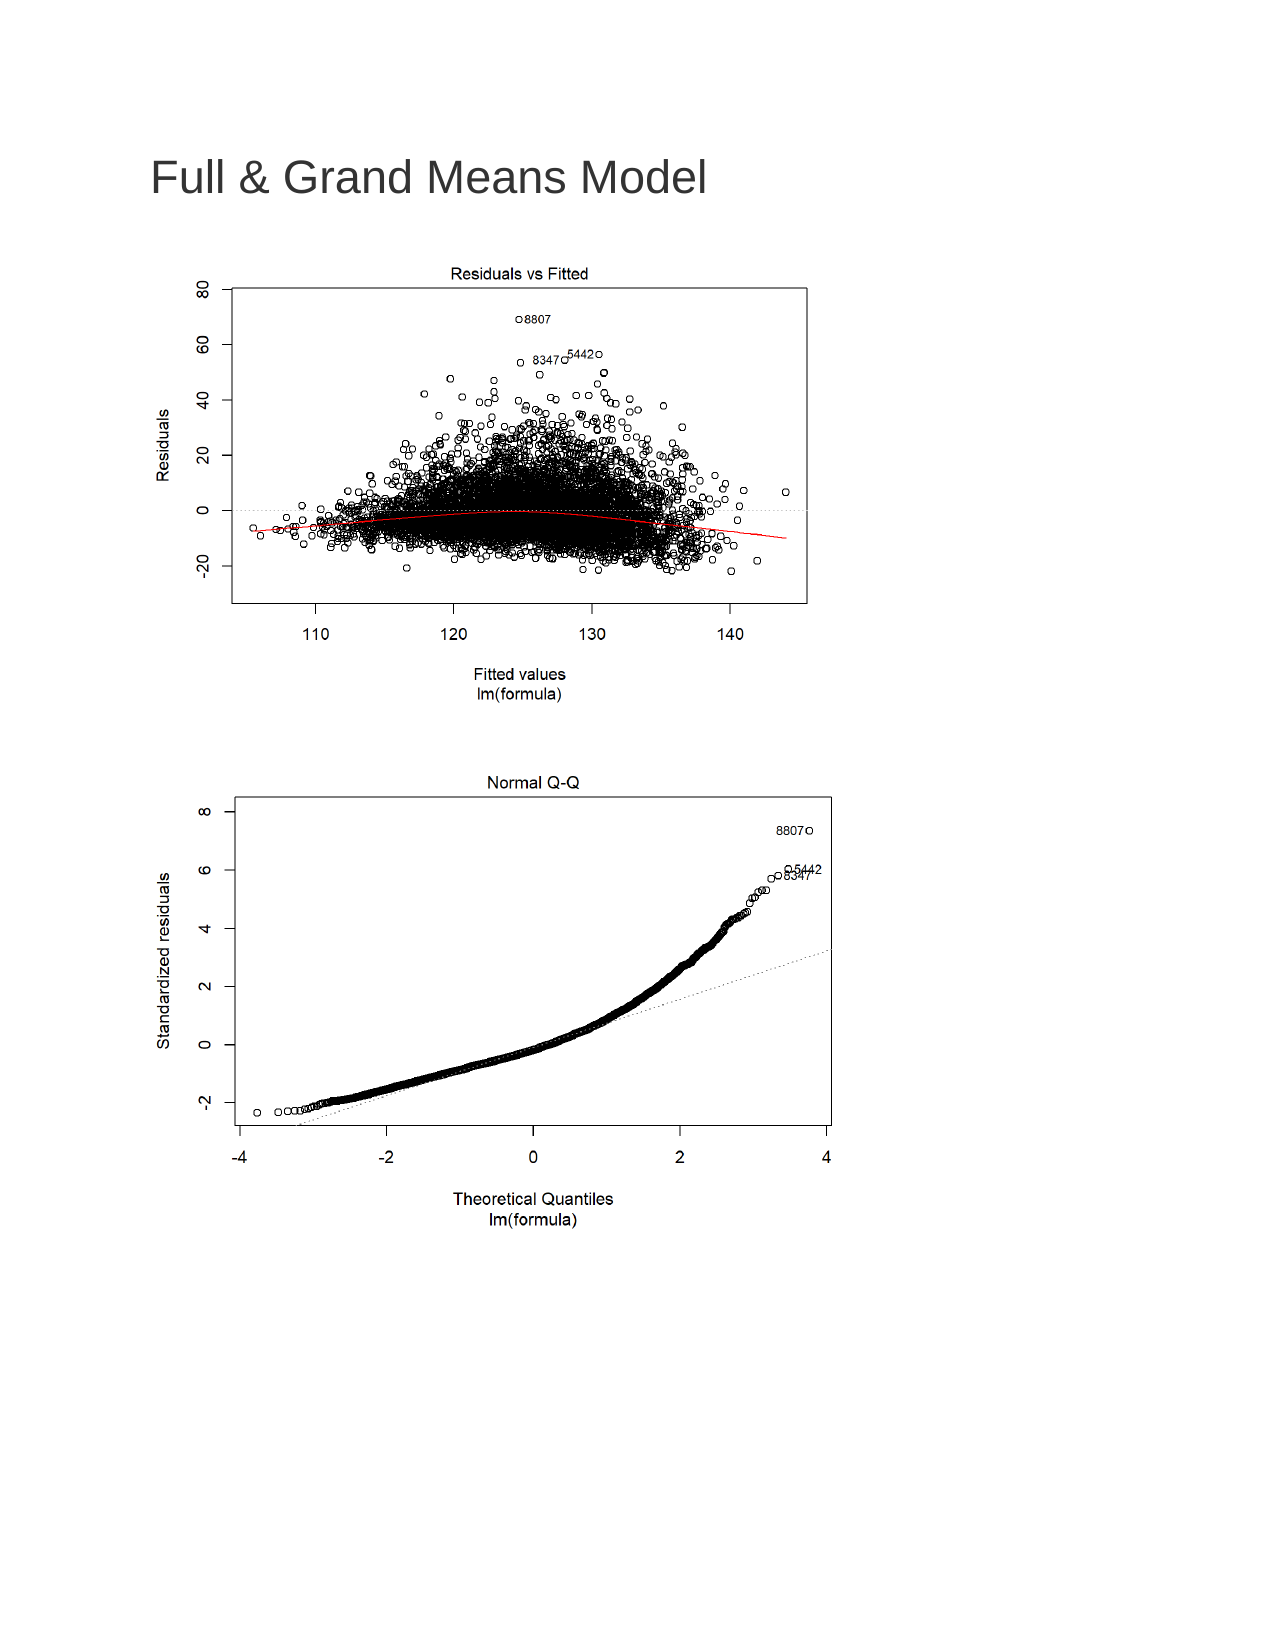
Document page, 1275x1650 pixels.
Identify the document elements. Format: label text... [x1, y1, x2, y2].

picture [150, 206, 849, 705]
picture [150, 712, 875, 1231]
